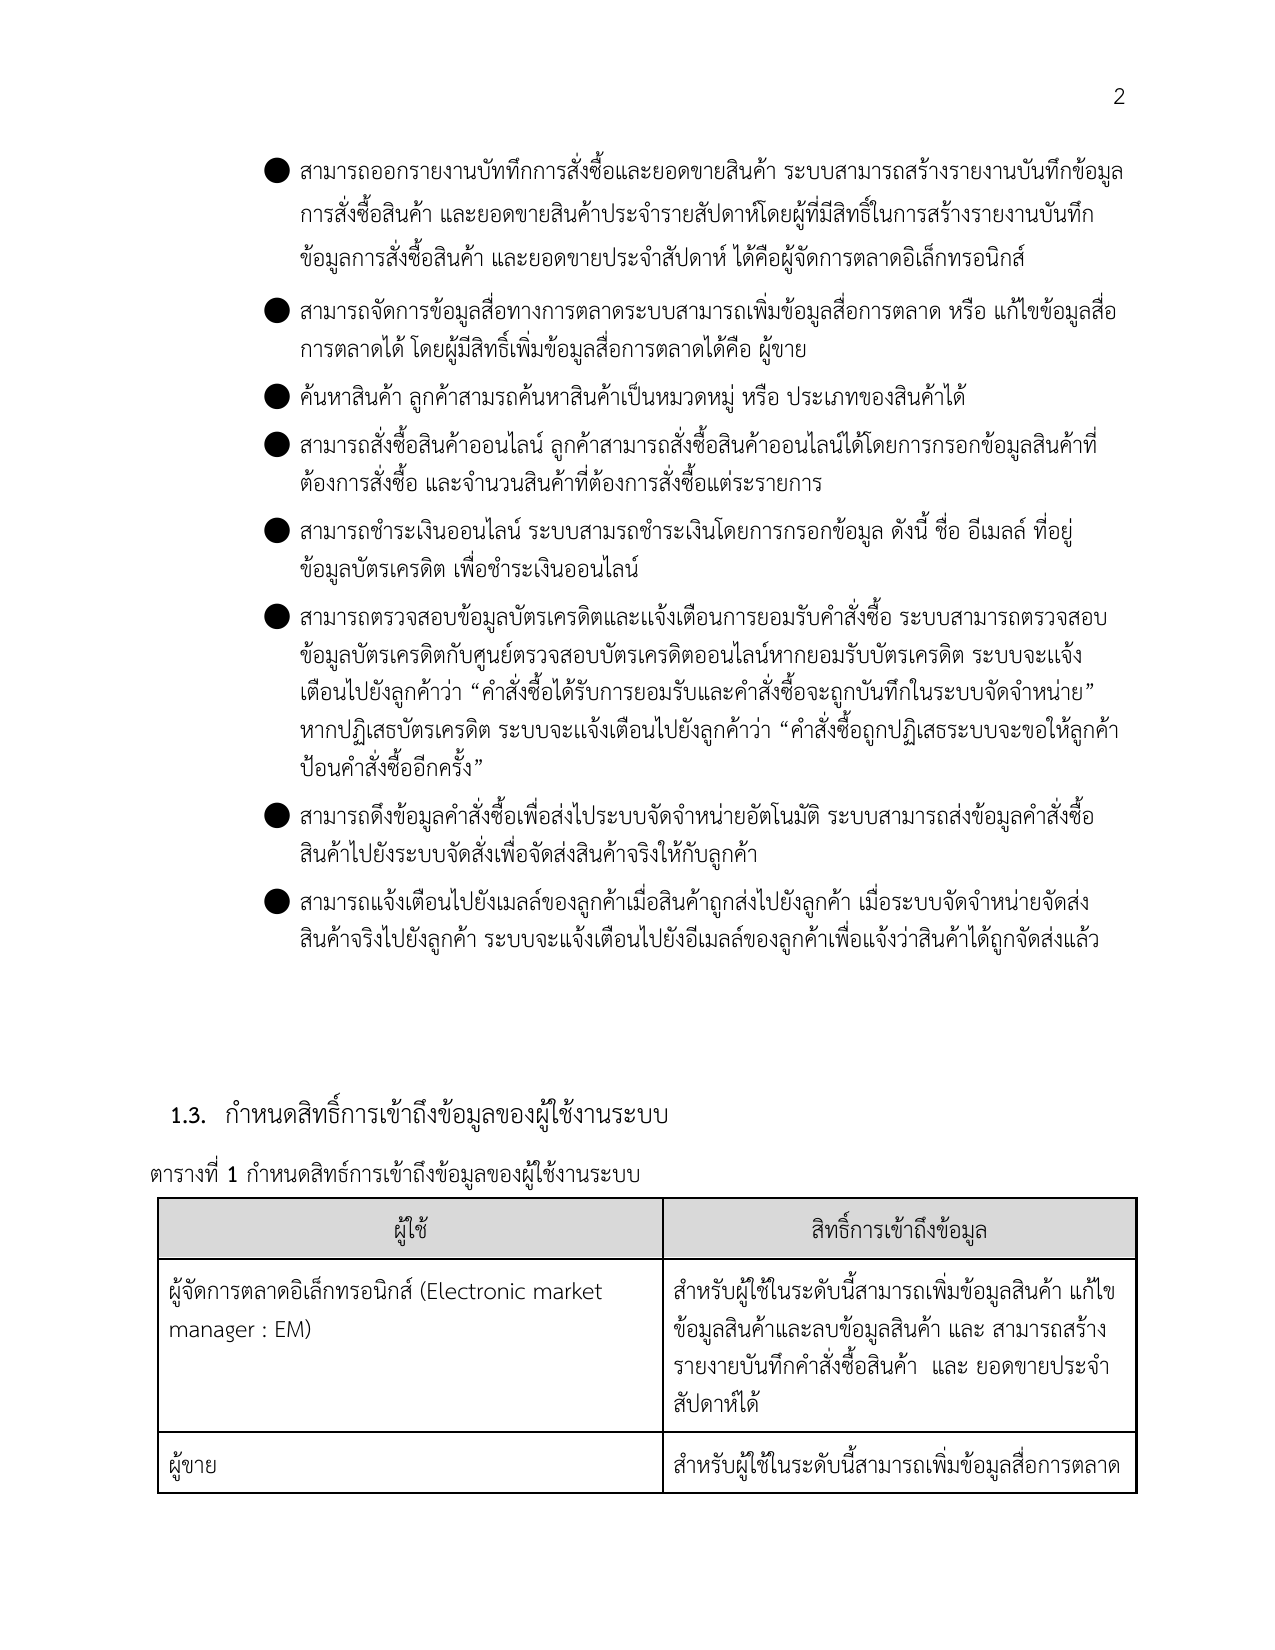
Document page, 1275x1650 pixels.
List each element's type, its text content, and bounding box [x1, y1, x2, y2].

list สามารถแจ้งเตือนไปยังเมลล์ของลูกค้าเมื่อสินค้าถูกส่งไปยังลูกค้า เมื่อระบบจัดจำหน่ายจัดส่งสินค้าจริงไปยังลูกค้า ระบบจะแจ้งเตือนไปยังอีเมลล์ของลูกค้าเพื่อแจ้งว่าสินค้าได้ถูกจัดส่งแล้ว [262, 881, 1125, 956]
table_header สิทธิ์การเข้าถึงข้อมูล [664, 1199, 1135, 1257]
list สามารถชำระเงินออนไลน์ ระบบสามรถชำระเงินโดยการกรอกข้อมูล ดังนี้ ชื่อ อีเมลล์ ที่อยู่ ข้อมูลบัตรเครดิต เพื่อชำระเงินออนไลน์ [262, 510, 1125, 586]
list สามารถสั่งซื้อสินค้าออนไลน์ ลูกค้าสามารถสั่งซื้อสินค้าออนไลน์ได้โดยการกรอกข้อมูลสินค้าที่ต้องการสั่งซื้อ และจำนวนสินค้าที่ต้องการสั่งซื้อแต่ระรายการ [262, 424, 1125, 500]
list สามารถจัดการข้อมูลสื่อทางการตลาดระบบสามารถเพิ่มข้อมูลสื่อการตลาด หรือ แก้ไขข้อมูลสื่อการตลาดได้ โดยผู้มีสิทธิ์เพิ่มข้อมูลสื่อการตลาดได้คือ ผู้ขาย [262, 290, 1125, 366]
table_cell ผู้ขาย [159, 1433, 662, 1492]
subtitle กำหนดสิทธิ์การเข้าถึงข้อมูลของผู้ใช้งานระบบ [178, 1090, 1125, 1132]
list ค้นหาสินค้า ลูกค้าสามรถค้นหาสินค้าเป็นหมวดหมู่ หรือ ประเภทของสินค้าได้ [262, 376, 1125, 414]
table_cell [664, 1433, 1135, 1492]
table_cell สำหรับผู้ใช้ในระดับนี้สามารถเพิ่มข้อมูลสินค้า แก้ไขข้อมูลสินค้าและลบข้อมูลสินค้า และ สามารถสร้างรายงายบันทึกคำสั่งซื้อสินค้า และ ยอดขายประจำสัปดาห์ได้ [664, 1260, 1135, 1431]
table_header ผู้ใช้ [159, 1199, 662, 1257]
text ตารางที่ 1 กำหนดสิทธ์การเข้าถึงข้อมูลของผู้ใช้งานระบบ [150, 1153, 1125, 1191]
list สามารถดึงข้อมูลคำสั่งซื้อเพื่อส่งไประบบจัดจำหน่ายอัตโนมัติ ระบบสามารถส่งข้อมูลคำสั่งซื้อสินค้าไปยังระบบจัดสั่งเพื่อจัดส่งสินค้าจริงให้กับลูกค้า [262, 795, 1125, 870]
list สามารถออกรายงานบัททึกการสั่งซื้อและยอดขายสินค้า ระบบสามารถสร้างรายงานบันทึกข้อมูลการสั่งซื้อสินค้า และยอดขายสินค้าประจำรายสัปดาห์โดยผู้ที่มีสิทธิ์ในการสร้างรายงานบันทึกข้อมูลการสั่งซื้อสินค้า และยอดขายประจำสัปดาห์ ได้คือผู้จัดการตลาดอิเล็กทรอนิกส์ [262, 150, 1125, 274]
table_cell ผู้จัดการตลาดอิเล็กทรอนิกส์ (Electronic market manager : EM) [159, 1260, 662, 1431]
list สามารถตรวจสอบข้อมูลบัตรเครดิตและเเจ้งเตือนการยอมรับคำสั่งซื้อ ระบบสามารถตรวจสอบข้อมูลบัตรเครดิตกับศูนย์ตรวจสอบบัตรเครดิตออนไลน์หากยอมรับบัตรเครดิต ระบบจะเเจ้งเตือนไปยังลูกค้าว่า “คำสั่งซื้อได้รับการยอมรับและคำสั่งซื้อจะถูกบันทึกในระบบจัดจำหน่าย” หากปฏิเสธบัตรเครดิต ระบบจะเเจ้งเตือนไปยังลูกค้าว่า “คำสั่งซื้อถูกปฏิเสธระบบจะขอให้ลูกค้าป้อนคำสั่งซื้ออีกครั้ง” [262, 596, 1125, 784]
